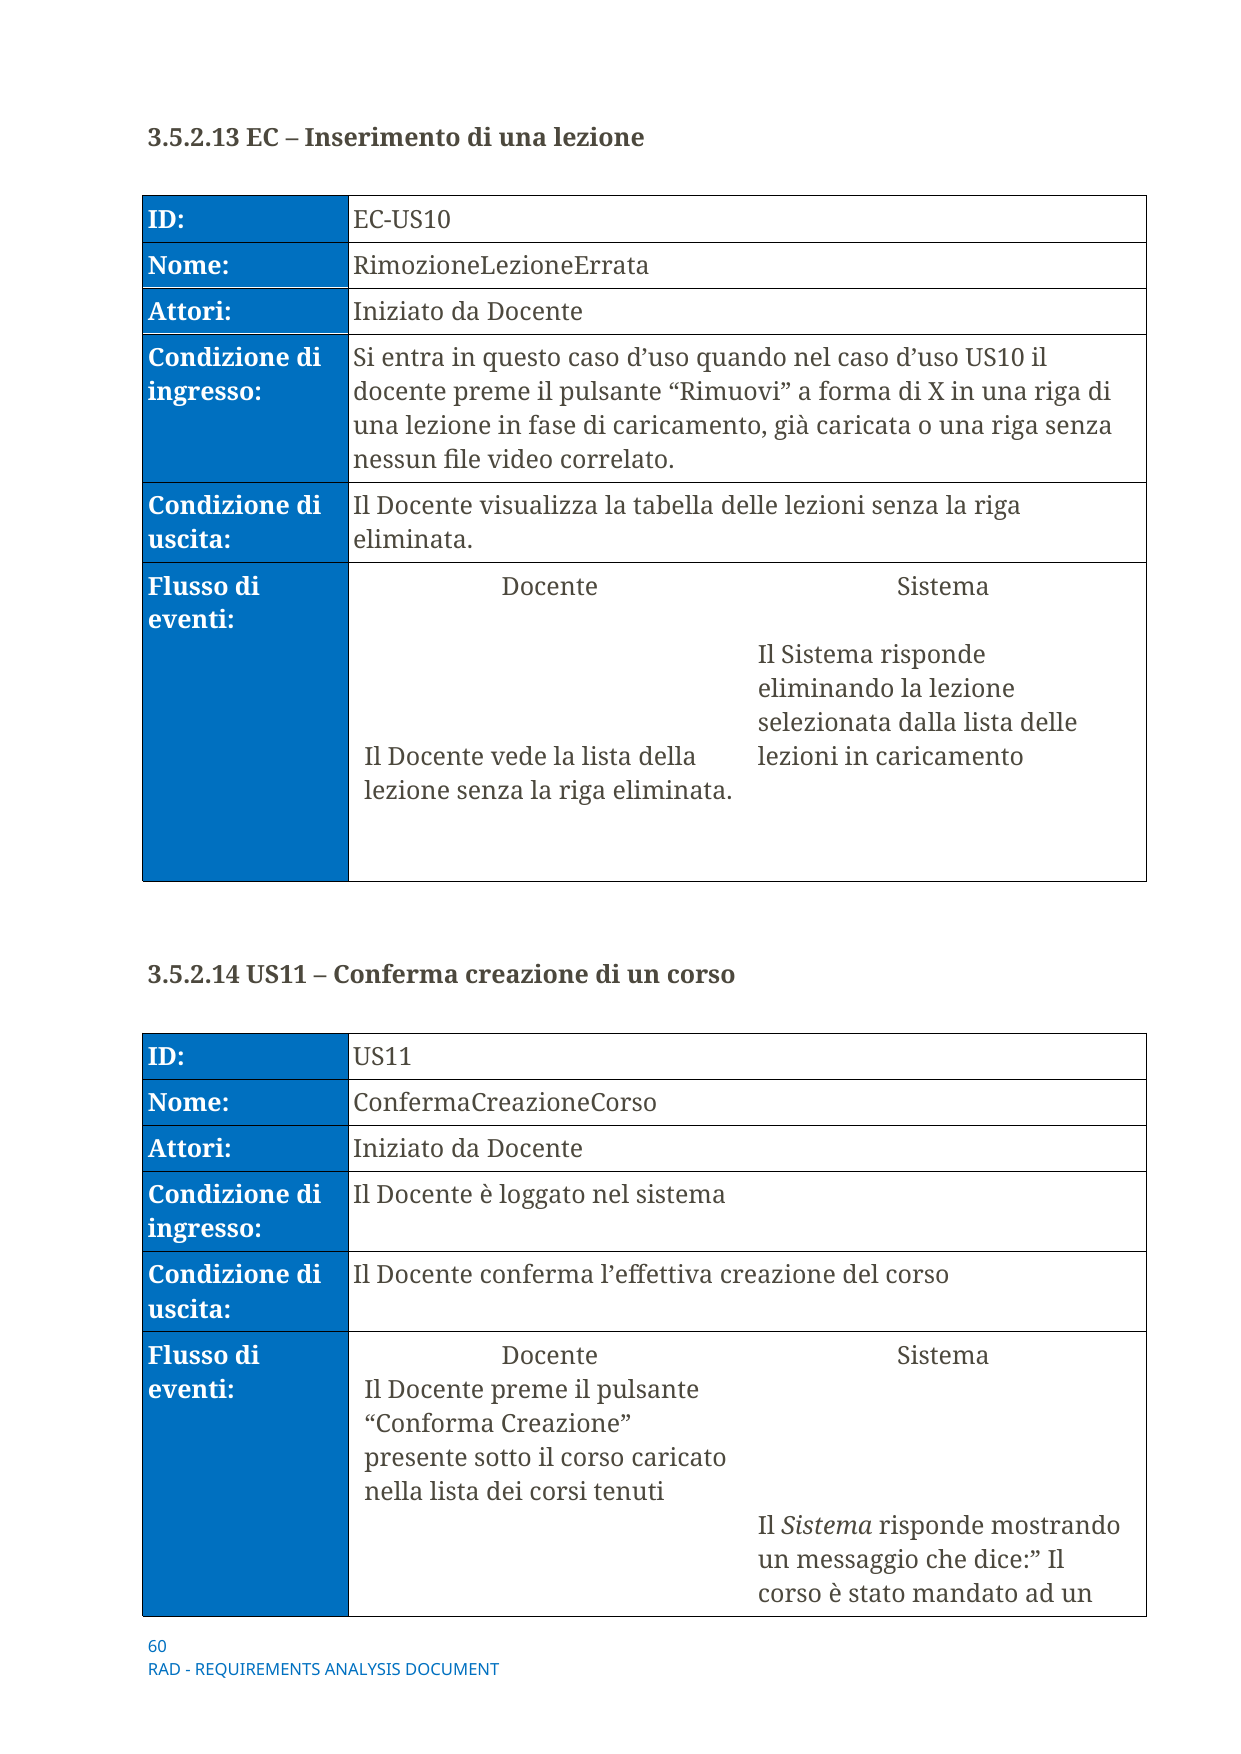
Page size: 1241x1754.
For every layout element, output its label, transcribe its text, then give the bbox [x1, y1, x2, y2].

table_cell Iniziato da Docente [349, 289, 1146, 333]
table_cell Condizione di uscita: [143, 483, 348, 562]
table_header EC-US10 [349, 196, 1146, 241]
table_cell [349, 563, 1146, 881]
text 3.5.2.13 EC – Inserimento di una lezione [148, 119, 1092, 154]
table_cell Il Docente è loggato nel sistema [349, 1172, 1146, 1251]
table_cell Nome: [143, 1080, 348, 1125]
table_cell Condizione di ingresso: [143, 335, 348, 482]
table_cell Il Docente visualizza la tabella delle lezioni senza la riga eliminata. [349, 483, 1146, 562]
table_cell Nome: [143, 243, 348, 287]
table_cell Iniziato da Docente [349, 1126, 1146, 1171]
table_cell Condizione di ingresso: [143, 1172, 348, 1251]
text 3.5.2.14 US11 – Conferma creazione di un corso [148, 957, 1092, 991]
table_header ID: [143, 1034, 348, 1079]
table_cell Attori: [143, 1126, 348, 1171]
table_cell Condizione di uscita: [143, 1252, 348, 1331]
table_cell [349, 1332, 1146, 1616]
table_cell Il Docente conferma l’effettiva creazione del corso [349, 1252, 1146, 1331]
table_cell Flusso di eventi: [143, 563, 348, 881]
table_cell RimozioneLezioneErrata [349, 243, 1146, 287]
table_cell ConfermaCreazioneCorso [349, 1080, 1146, 1125]
table_header ID: [143, 196, 348, 241]
table_cell Attori: [143, 289, 348, 333]
table_cell Flusso di eventi: [143, 1332, 348, 1616]
table_header US11 [349, 1034, 1146, 1079]
table_cell Si entra in questo caso d’uso quando nel caso d’uso US10 il docente preme il pulsante “Rimuovi” a forma di X in una riga di una lezione in fase di caricamento, già caricata o una riga senza nessun file video correlato. [349, 335, 1146, 482]
